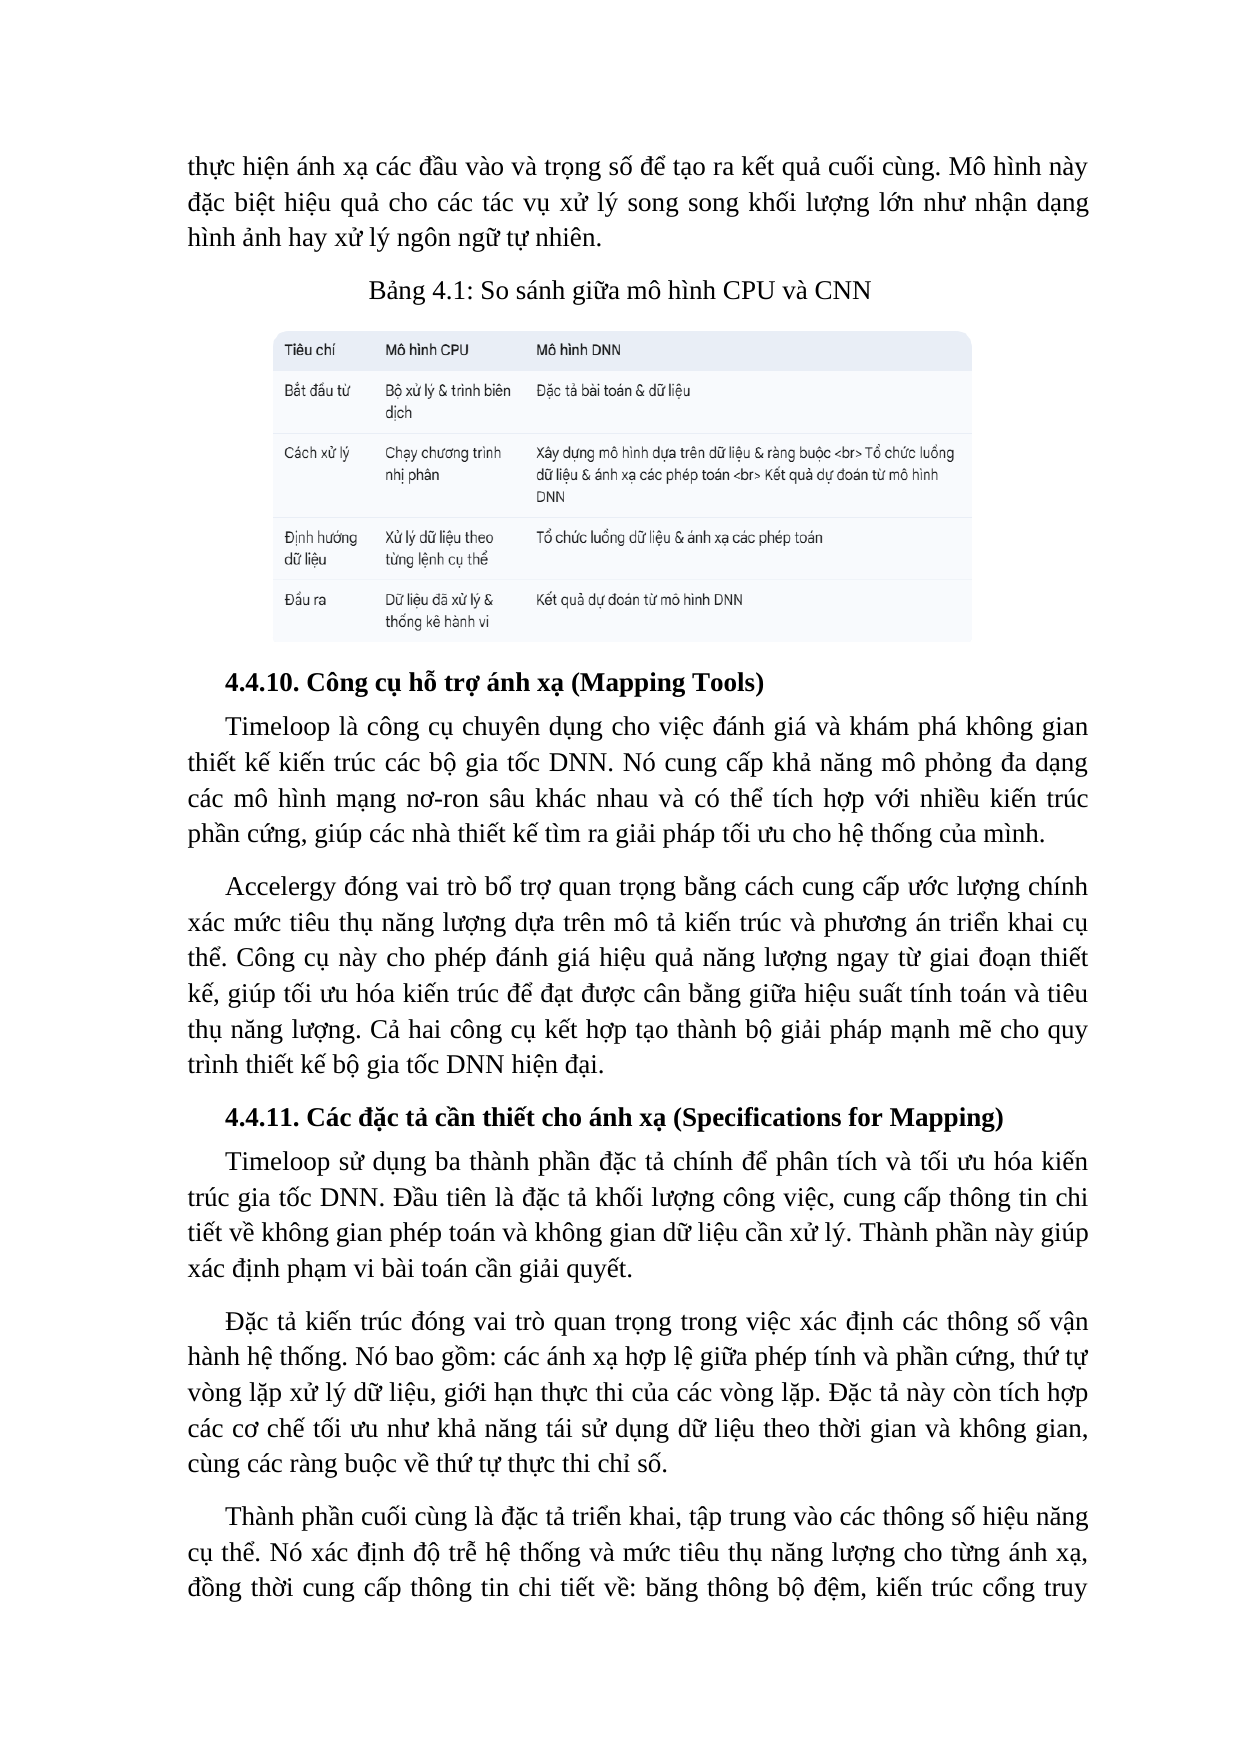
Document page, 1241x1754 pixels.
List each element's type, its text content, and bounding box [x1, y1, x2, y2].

subtitle 4.4.10. Công cụ hỗ trợ ánh xạ (Mapping Tools) [225, 666, 1090, 697]
subtitle 4.4.11. Các đặc tả cần thiết cho ánh xạ (Specifications for Mapping) [225, 1101, 1090, 1132]
text Timeloop sử dụng ba thành phần đặc tả chính để phân tích và tối ưu hóa kiến trúc gia tốc DNN. Đầu tiên là đặc tả khối lượng công việc, cung cấp thông tin chi tiết về không gian phép toán và không gian dữ liệu cần xử lý. Thành phần này giúp xác định phạm vi bài toán cần giải quyết. [187, 1145, 1090, 1283]
text Đặc tả kiến trúc đóng vai trò quan trọng trong việc xác định các thông số vận hành hệ thống. Nó bao gồm: các ánh xạ hợp lệ giữa phép tính và phần cứng, thứ tự vòng lặp xử lý dữ liệu, giới hạn thực thi của các vòng lặp. Đặc tả này còn tích hợp các cơ chế tối ưu như khả năng tái sử dụng dữ liệu theo thời gian và không gian, cùng các ràng buộc về thứ tự thực thi chỉ số. [187, 1305, 1090, 1479]
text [187, 1500, 1090, 1603]
text Bảng 4.1: So sánh giữa mô hình CPU và CNN [150, 274, 1090, 305]
text Accelergy đóng vai trò bổ trợ quan trọng bằng cách cung cấp ước lượng chính xác mức tiêu thụ năng lượng dựa trên mô tả kiến trúc và phương án triển khai cụ thể. Công cụ này cho phép đánh giá hiệu quả năng lượng ngay từ giai đoạn thiết kế, giúp tối ưu hóa kiến trúc để đạt được cân bằng giữa hiệu suất tính toán và tiêu thụ năng lượng. Cả hai công cụ kết hợp tạo thành bộ giải pháp mạnh mẽ cho quy trình thiết kế bộ gia tốc DNN hiện đại. [187, 870, 1090, 1080]
text Timeloop là công cụ chuyên dụng cho việc đánh giá và khám phá không gian thiết kế kiến trúc các bộ gia tốc DNN. Nó cung cấp khả năng mô phỏng đa dạng các mô hình mạng nơ-ron sâu khác nhau và có thể tích hợp với nhiều kiến trúc phần cứng, giúp các nhà thiết kế tìm ra giải pháp tối ưu cho hệ thống của mình. [187, 710, 1090, 849]
picture [266, 325, 974, 645]
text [187, 150, 1090, 253]
